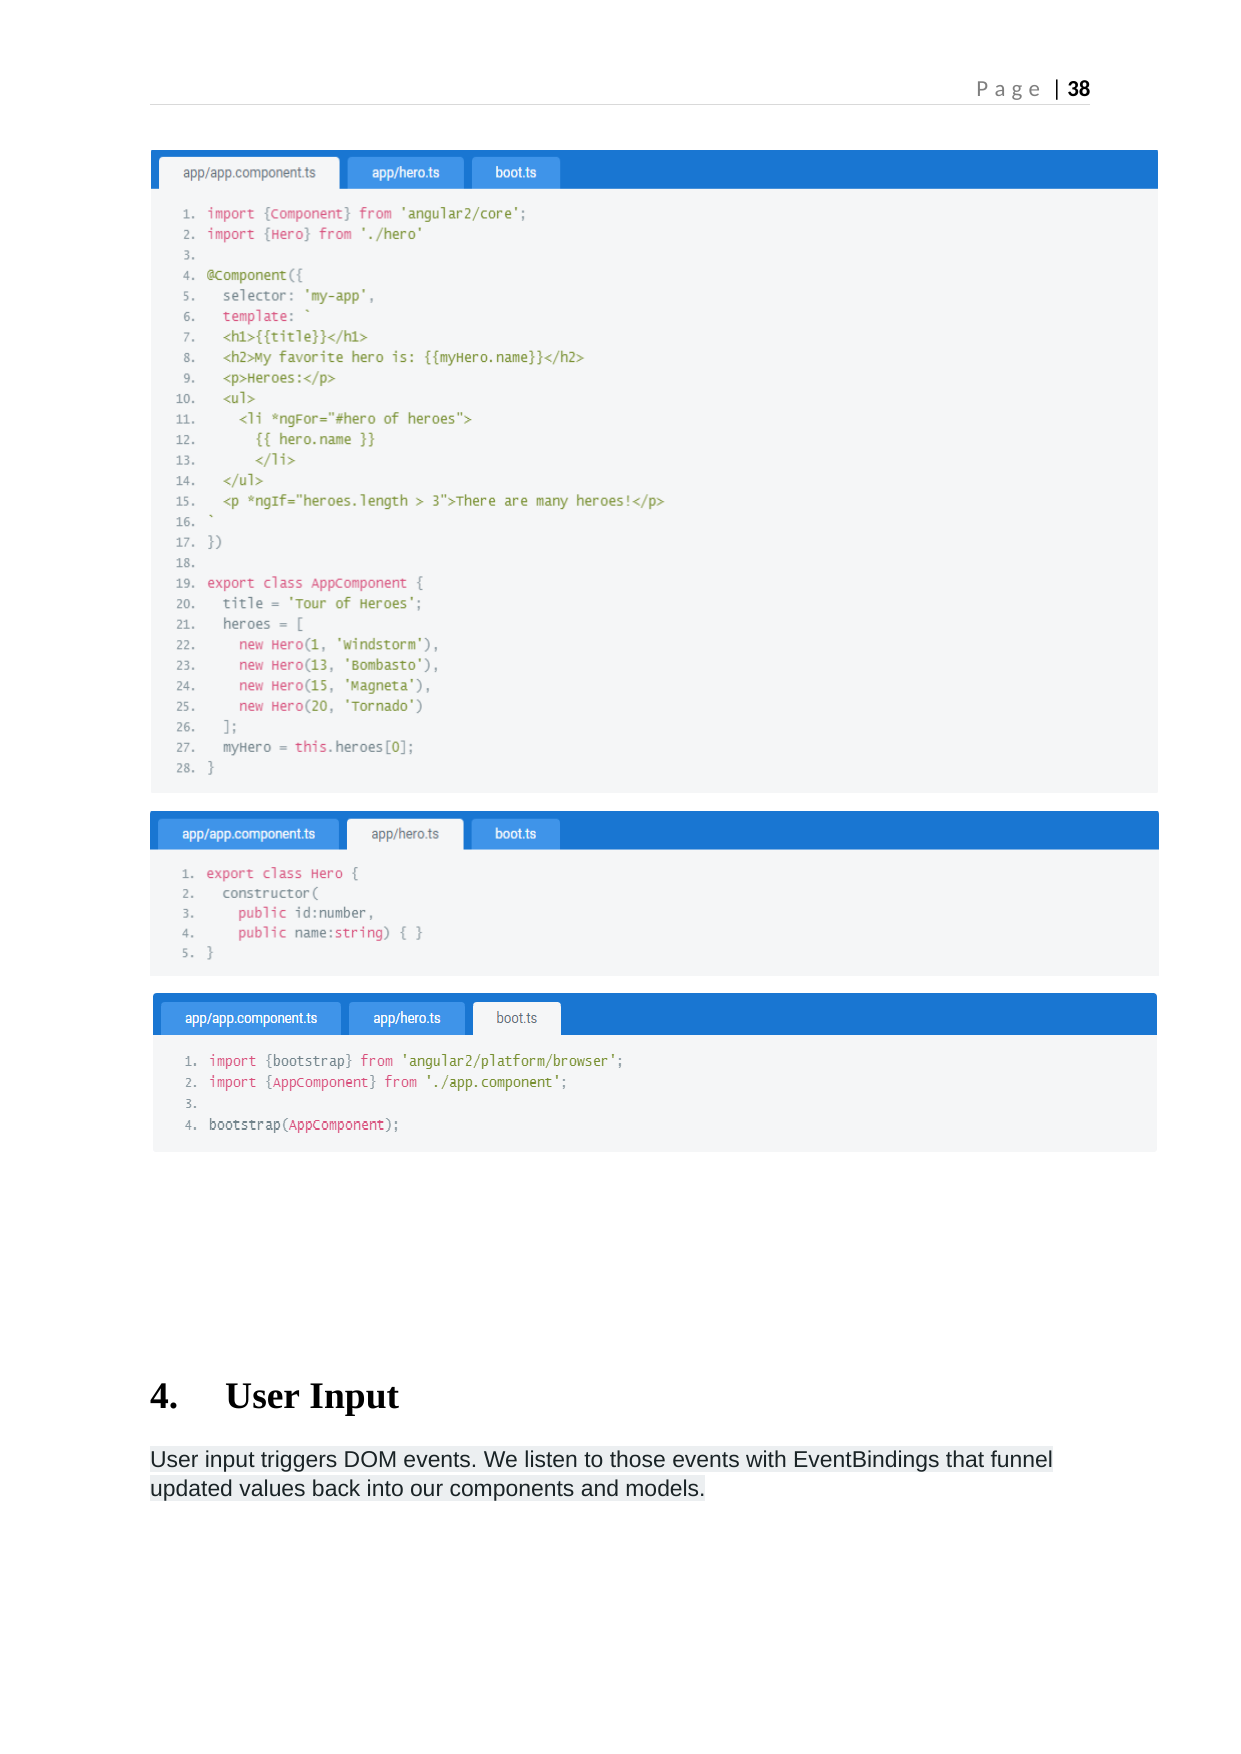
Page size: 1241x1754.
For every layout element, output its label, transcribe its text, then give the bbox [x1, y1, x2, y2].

picture [150, 150, 1161, 793]
subtitle User Input [150, 1374, 1090, 1417]
picture [150, 993, 1158, 1155]
text User input triggers DOM events. We listen to those events with EventBindings that funnel updated values back into our components and models. [150, 1446, 1090, 1501]
picture [150, 811, 1161, 976]
